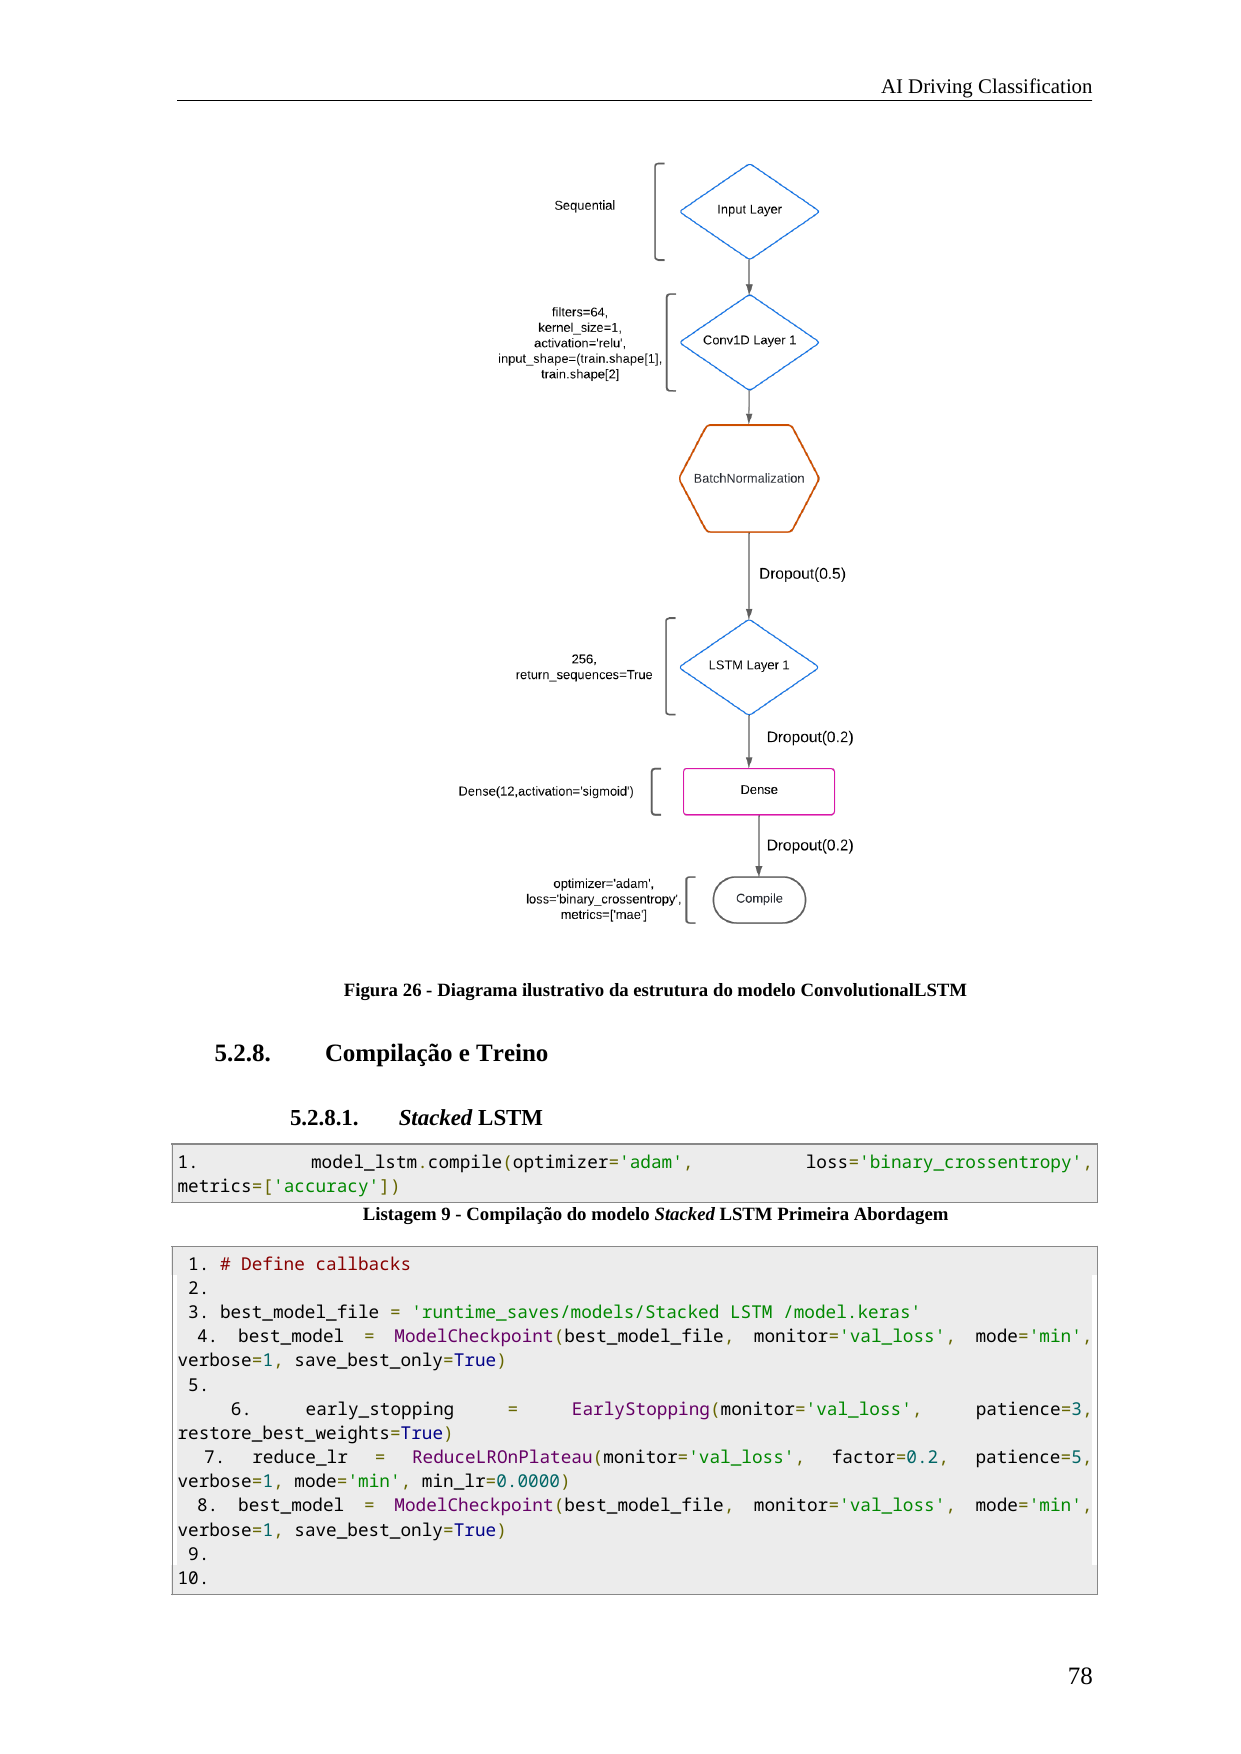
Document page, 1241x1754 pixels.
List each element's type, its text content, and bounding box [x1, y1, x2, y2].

text 4. best_model = ModelCheckpoint(best_model_file, monitor='val_loss', mode='min', verbose=1, save_best_only=True) [177, 1324, 1092, 1372]
text 7. reduce_lr = ReduceLROnPlateau(monitor='val_loss', factor=0.2, patience=5, verbose=1, mode='min', min_lr=0.0000) [177, 1444, 1092, 1493]
text 8. best_model = ModelCheckpoint(best_model_file, monitor='val_loss', mode='min', verbose=1, save_best_only=True) [177, 1493, 1092, 1541]
picture [445, 147, 867, 944]
subtitle Stacked LSTM [290, 1104, 1092, 1131]
text 1. model_lstm.compile(optimizer='adam', loss='binary_crossentropy', metrics=['accuracy']) [173, 1145, 1097, 1202]
text 3. best_model_file = 'runtime_saves/models/Stacked LSTM /model.keras' [177, 1299, 1092, 1324]
text 6. early_stopping = EarlyStopping(monitor='val_loss', patience=3, restore_best_weights=True) [177, 1396, 1092, 1444]
text Listagem 9 - Compilação do modelo Stacked LSTM Primeira Abordagem [177, 1203, 1092, 1225]
text 9. [177, 1541, 1092, 1560]
text 1. # Define callbacks [173, 1247, 1097, 1275]
subtitle Compilação e Treino [214, 1038, 1092, 1067]
text 5. [177, 1372, 1092, 1396]
text 10. [173, 1560, 1097, 1594]
text 2. [177, 1275, 1092, 1299]
